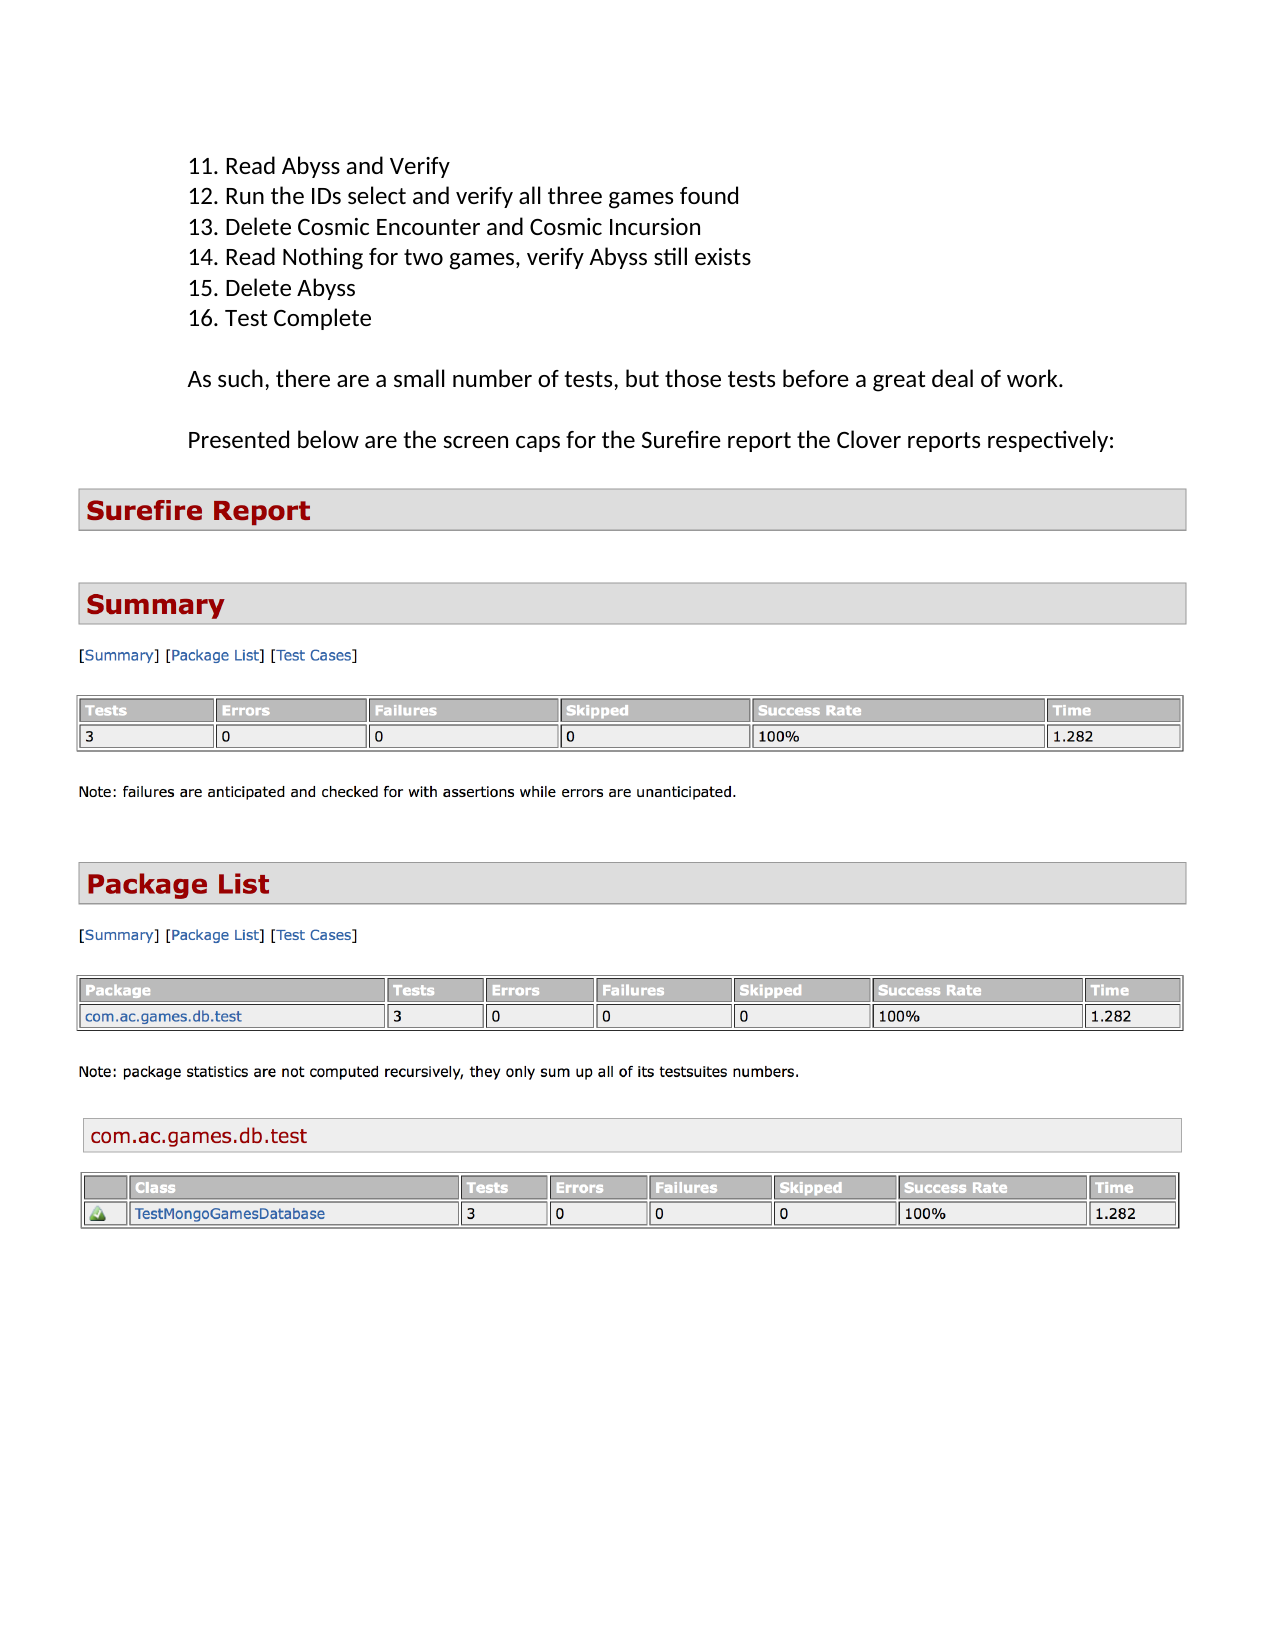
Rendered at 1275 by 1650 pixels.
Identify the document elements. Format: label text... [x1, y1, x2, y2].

list Delete Abyss [187, 272, 1125, 303]
list Run the IDs select and verify all three games found [187, 181, 1125, 211]
list Test Complete [187, 303, 1125, 333]
list Presented below are the screen caps for the Surefire report the Clover reports respectively: [187, 425, 1125, 455]
list As such, there are a small number of tests, but those tests before a great deal of work. [187, 364, 1125, 394]
picture [75, 485, 1191, 1231]
list Read Abyss and Verify [187, 150, 1125, 181]
list Read Nothing for two games, verify Abyss still exists [187, 242, 1125, 272]
list Delete Cosmic Encounter and Cosmic Incursion [187, 211, 1125, 242]
